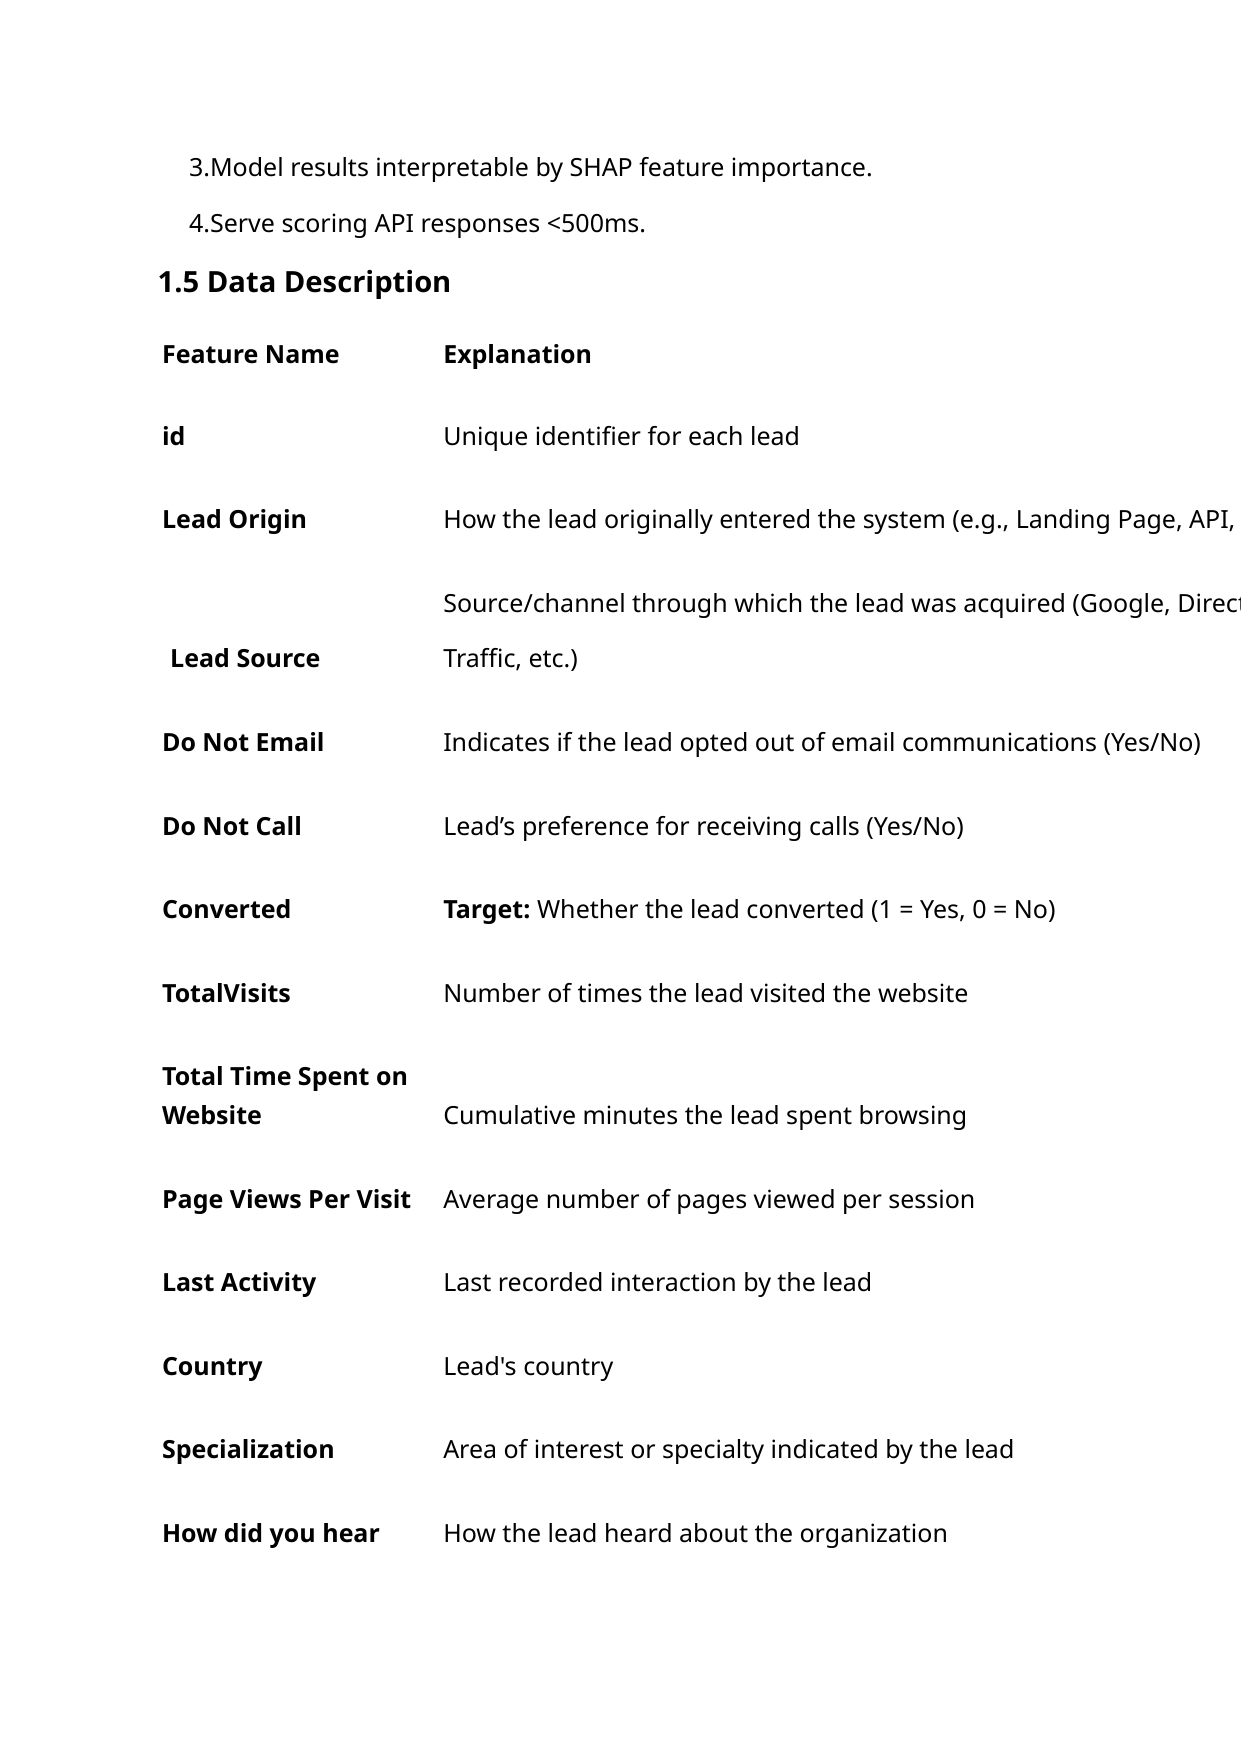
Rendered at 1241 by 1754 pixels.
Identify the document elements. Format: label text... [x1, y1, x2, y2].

text 1.5 Data Description [150, 262, 1090, 301]
table_cell Do Not Call [149, 794, 431, 877]
table_cell Last recorded interaction by the lead [431, 1251, 1240, 1334]
table_cell Last Activity [149, 1251, 431, 1334]
table_cell Unique identifier for each lead [431, 404, 1240, 487]
table_cell How did you hear about X [149, 1501, 431, 1585]
table_cell Lead's country [431, 1334, 1240, 1418]
table_cell Source/channel through which the lead was acquired (Google, Direct Traffic, etc.) [431, 571, 1240, 710]
table_cell Lead Source [106, 571, 431, 710]
table_cell id [149, 404, 431, 487]
table_cell Page Views Per Visit [149, 1167, 431, 1251]
table_cell How the lead originally entered the system (e.g., Landing Page, API, etc.) [431, 488, 1240, 571]
table_cell Specialization [149, 1418, 431, 1501]
table_header Feature Name [149, 324, 431, 404]
text 3.Model results interpretable by SHAP feature importance. [150, 150, 1090, 184]
table_cell Number of times the lead visited the website [431, 961, 1240, 1044]
table_cell Do Not Email [149, 710, 431, 794]
table_cell Lead Origin [149, 488, 431, 571]
table_header Explanation [431, 324, 1240, 404]
table_cell Lead’s preference for receiving calls (Yes/No) [431, 794, 1240, 877]
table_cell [431, 1501, 1240, 1585]
table_cell Target: Whether the lead converted (1 = Yes, 0 = No) [431, 878, 1240, 961]
table_cell Cumulative minutes the lead spent browsing [431, 1045, 1240, 1167]
table_cell TotalVisits [149, 961, 431, 1044]
text 4.Serve scoring API responses <500ms. [150, 206, 1090, 240]
table_cell Converted [149, 878, 431, 961]
table_cell Total Time Spent on Website [149, 1045, 431, 1167]
table_cell Indicates if the lead opted out of email communications (Yes/No) [431, 710, 1240, 794]
table_cell Average number of pages viewed per session [431, 1167, 1240, 1251]
table_cell Area of interest or specialty indicated by the lead [431, 1418, 1240, 1501]
table_cell Country [149, 1334, 431, 1418]
